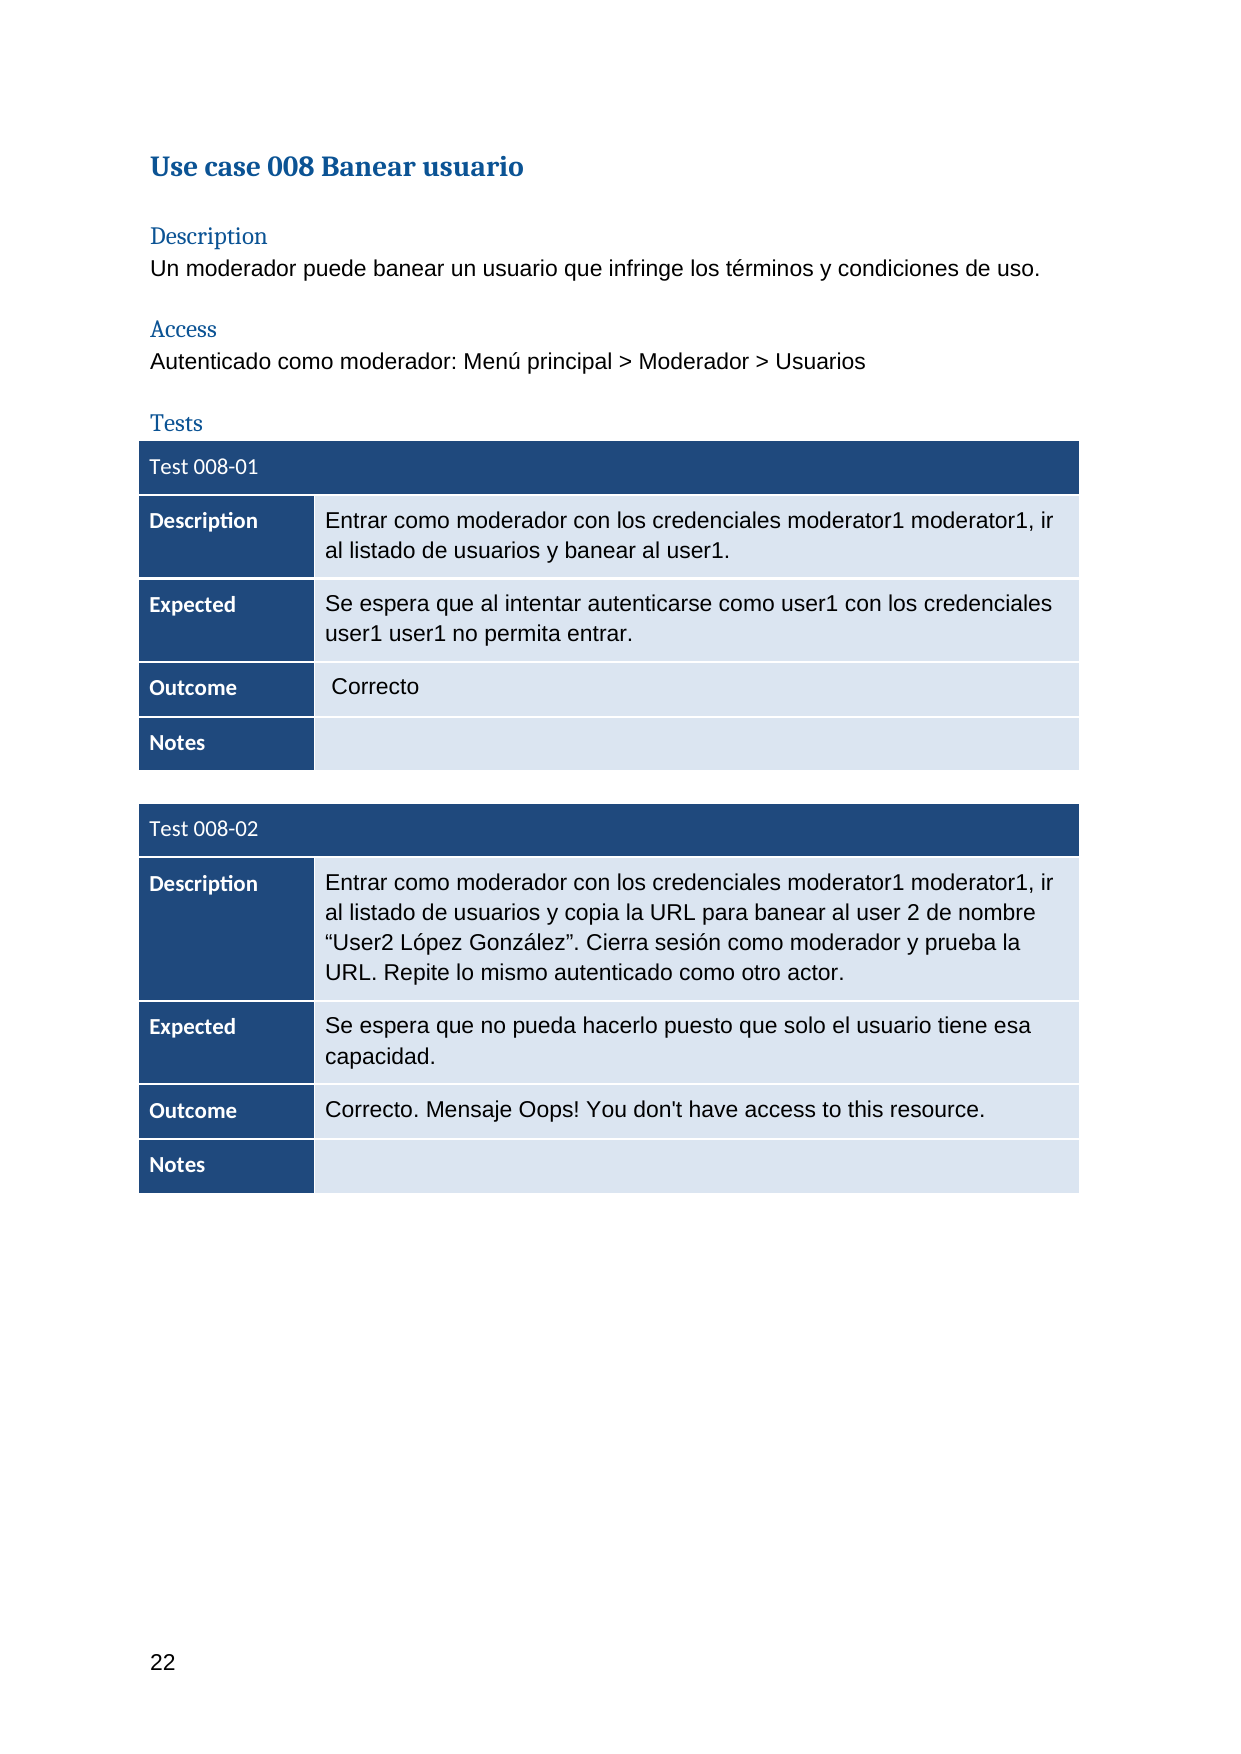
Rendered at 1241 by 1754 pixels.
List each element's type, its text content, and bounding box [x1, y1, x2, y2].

table_cell Notes [139, 718, 314, 770]
table_cell Se espera que no pueda hacerlo puesto que solo el usuario tiene esa capacidad. [315, 1002, 1079, 1083]
text Access [150, 315, 1090, 344]
table_cell Description [139, 858, 314, 1000]
text Description [150, 222, 1090, 250]
text Autenticado como moderador: Menú principal > Moderador > Usuarios [150, 348, 1090, 374]
table_cell Entrar como moderador con los credenciales moderator1 moderator1, ir al listado de usuarios y copia la URL para banear al user 2 de nombre “User2 López González”. Cierra sesión como moderador y prueba la URL. Repite lo mismo autenticado como otro actor. [315, 858, 1079, 1000]
text Tests [150, 408, 1090, 437]
table_cell Expected [139, 1002, 314, 1083]
table_cell Correcto [315, 663, 1079, 716]
table_header Test 008-02 [139, 804, 1079, 856]
table_cell [315, 1140, 1079, 1193]
table_cell Outcome [139, 663, 314, 716]
text Un moderador puede banear un usuario que infringe los términos y condiciones de uso. [150, 254, 1090, 281]
table_cell Outcome [139, 1085, 314, 1138]
table_cell Expected [139, 580, 314, 661]
table_cell Correcto. Mensaje Oops! You don't have access to this resource. [315, 1085, 1079, 1138]
table_cell [315, 718, 1079, 770]
table_cell Se espera que al intentar autenticarse como user1 con los credenciales user1 user1 no permita entrar. [315, 580, 1079, 661]
table_cell Description [139, 496, 314, 577]
text Use case 008 Banear usuario [150, 150, 1090, 183]
table_header Test 008-01 [139, 441, 1079, 494]
table_cell Notes [139, 1140, 314, 1193]
table_cell Entrar como moderador con los credenciales moderator1 moderator1, ir al listado de usuarios y banear al user1. [315, 496, 1079, 577]
